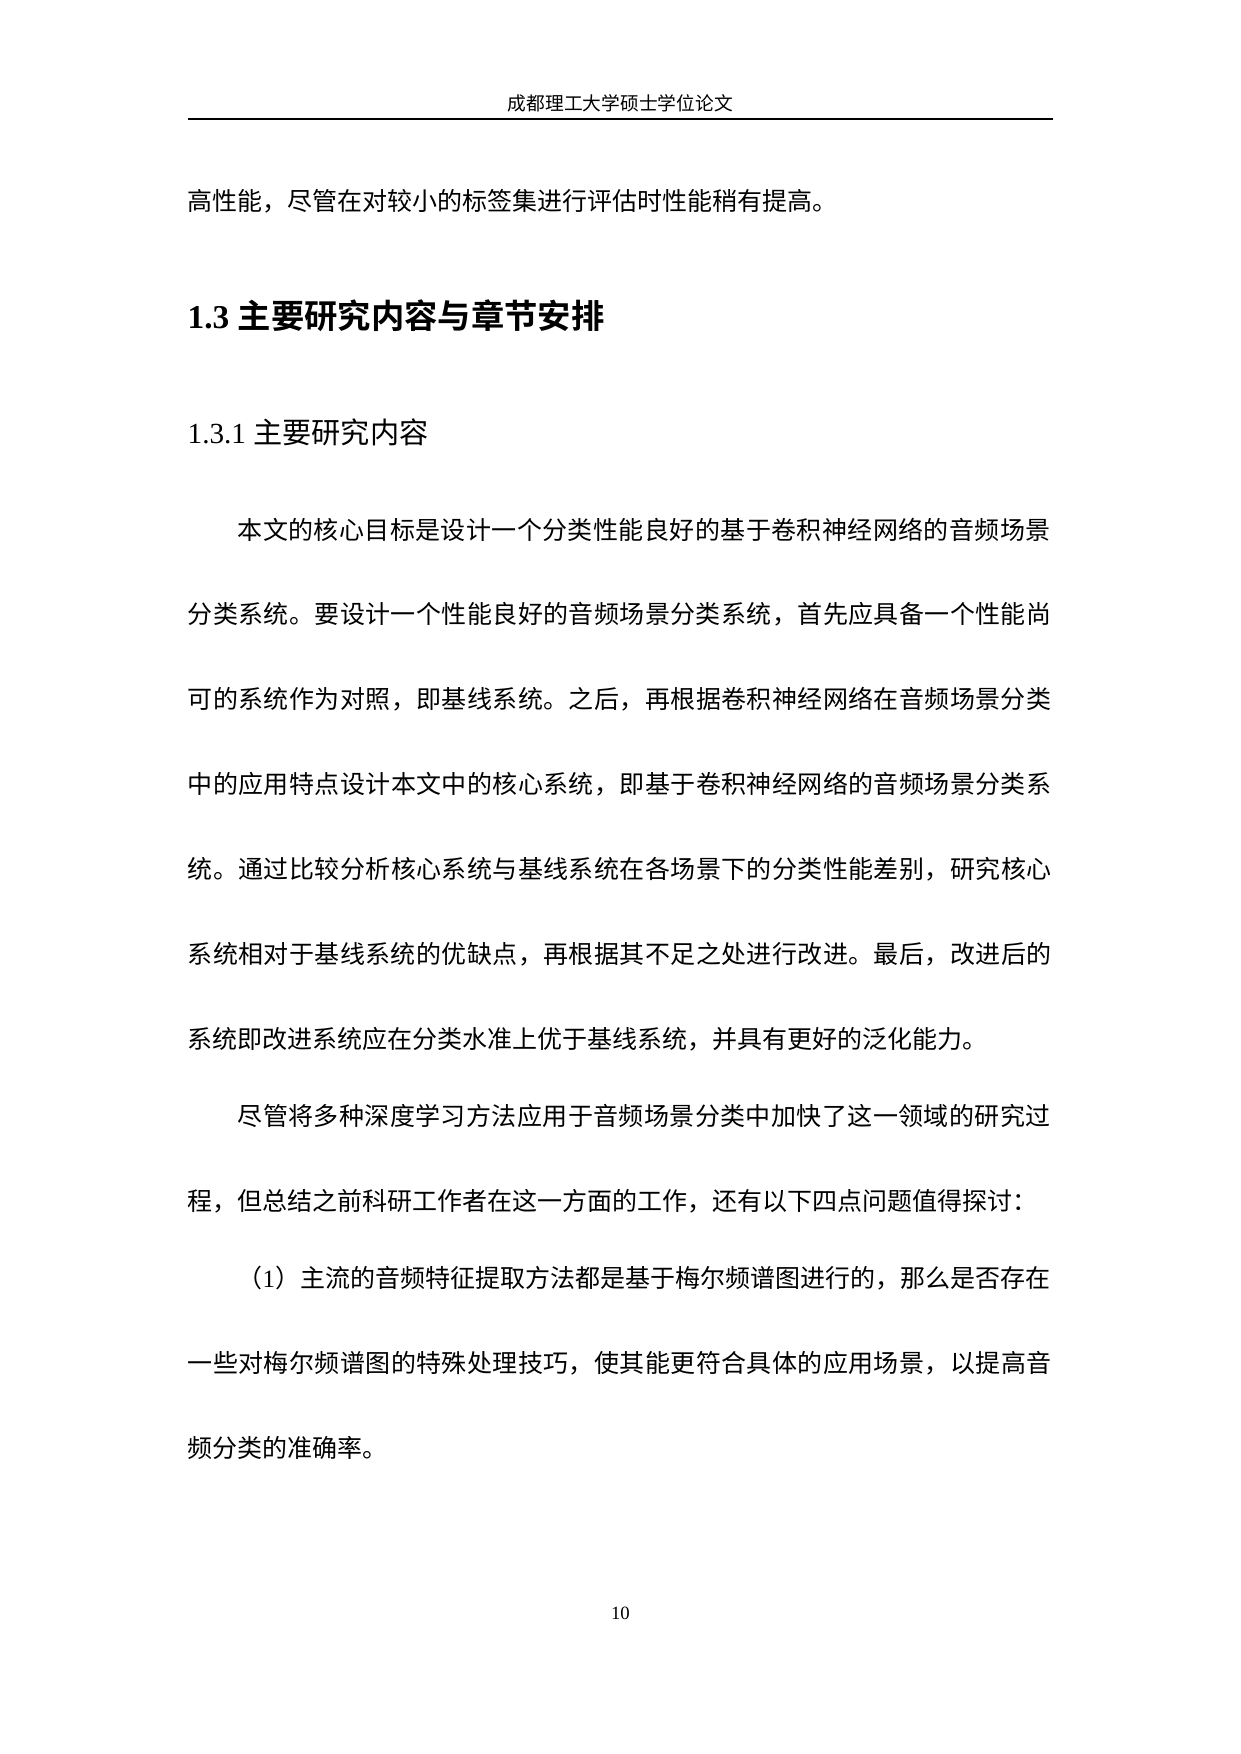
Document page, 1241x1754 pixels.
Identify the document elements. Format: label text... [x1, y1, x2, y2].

text 尽管将多种深度学习方法应用于音频场景分类中加快了这一领域的研究过程，但总结之前科研工作者在这一方面的工作，还有以下四点问题值得探讨： [187, 1081, 1053, 1233]
subtitle 1.3 主要研究内容与章节安排 [187, 280, 1053, 348]
subtitle 1.3.1 主要研究内容 [187, 397, 1053, 465]
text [187, 166, 1053, 233]
text 本文的核心目标是设计一个分类性能良好的基于卷积神经网络的音频场景分类系统。要设计一个性能良好的音频场景分类系统，首先应具备一个性能尚可的系统作为对照，即基线系统。之后，再根据卷积神经网络在音频场景分类中的应用特点设计本文中的核心系统，即基于卷积神经网络的音频场景分类系统。通过比较分析核心系统与基线系统在各场景下的分类性能差别，研究核心系统相对于基线系统的优缺点，再根据其不足之处进行改进。最后，改进后的系统即改进系统应在分类水准上优于基线系统，并具有更好的泛化能力。 [187, 494, 1053, 1072]
text （1）主流的音频特征提取方法都是基于梅尔频谱图进行的，那么是否存在一些对梅尔频谱图的特殊处理技巧，使其能更符合具体的应用场景，以提高音频分类的准确率。 [187, 1242, 1053, 1480]
